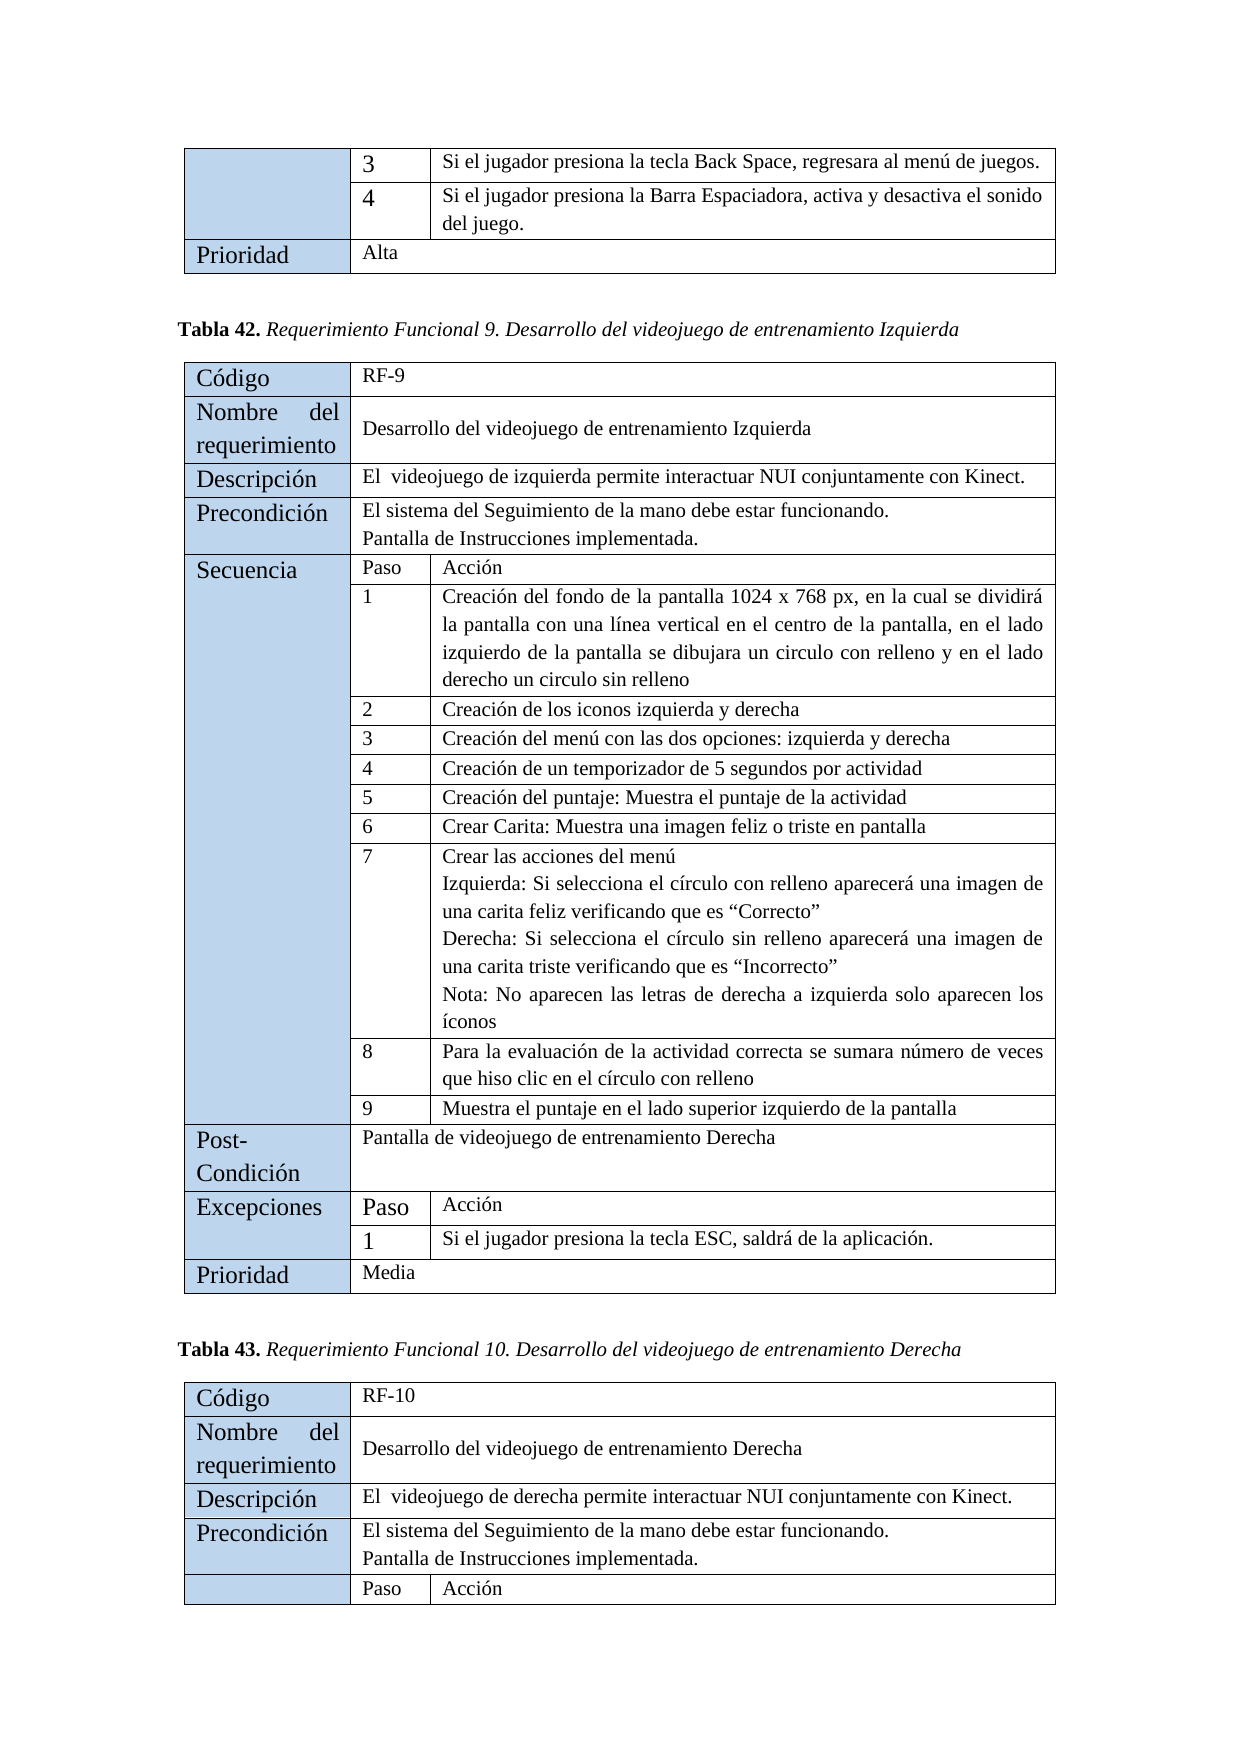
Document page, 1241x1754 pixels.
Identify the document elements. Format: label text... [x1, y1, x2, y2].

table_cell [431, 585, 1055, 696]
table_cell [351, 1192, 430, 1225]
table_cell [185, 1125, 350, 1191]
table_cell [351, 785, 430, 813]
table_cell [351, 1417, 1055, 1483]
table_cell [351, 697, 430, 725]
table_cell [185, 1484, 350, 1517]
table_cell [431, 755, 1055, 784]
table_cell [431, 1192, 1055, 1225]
text Tabla 43. Requerimiento Funcional 10. Desarrollo del videojuego de entrenamiento Derecha [177, 1337, 1063, 1361]
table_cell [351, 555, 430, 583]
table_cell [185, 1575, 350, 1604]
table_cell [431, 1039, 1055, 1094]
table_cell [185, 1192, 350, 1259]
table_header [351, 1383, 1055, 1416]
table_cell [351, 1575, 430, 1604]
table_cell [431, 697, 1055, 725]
text Tabla 42. Requerimiento Funcional 9. Desarrollo del videojuego de entrenamiento Izquierda [177, 317, 1063, 341]
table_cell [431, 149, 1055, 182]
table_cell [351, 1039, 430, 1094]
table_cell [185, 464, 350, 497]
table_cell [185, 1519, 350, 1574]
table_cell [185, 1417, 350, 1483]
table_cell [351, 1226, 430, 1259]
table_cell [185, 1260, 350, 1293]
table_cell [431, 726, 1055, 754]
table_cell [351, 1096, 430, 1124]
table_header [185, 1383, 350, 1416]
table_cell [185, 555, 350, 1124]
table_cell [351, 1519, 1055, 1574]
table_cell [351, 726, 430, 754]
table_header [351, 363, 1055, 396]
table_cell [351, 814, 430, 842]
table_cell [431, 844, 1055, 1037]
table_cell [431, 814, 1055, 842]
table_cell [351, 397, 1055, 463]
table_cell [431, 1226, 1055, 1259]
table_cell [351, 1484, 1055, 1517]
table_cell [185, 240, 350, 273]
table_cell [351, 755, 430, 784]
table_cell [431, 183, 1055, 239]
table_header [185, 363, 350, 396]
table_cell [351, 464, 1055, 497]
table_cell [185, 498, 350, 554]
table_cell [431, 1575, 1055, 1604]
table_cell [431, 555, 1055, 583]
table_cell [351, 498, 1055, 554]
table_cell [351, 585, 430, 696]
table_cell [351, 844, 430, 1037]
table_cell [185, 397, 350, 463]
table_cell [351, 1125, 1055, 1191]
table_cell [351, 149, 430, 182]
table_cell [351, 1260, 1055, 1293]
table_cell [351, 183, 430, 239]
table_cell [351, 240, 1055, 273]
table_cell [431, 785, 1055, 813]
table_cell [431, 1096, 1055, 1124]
